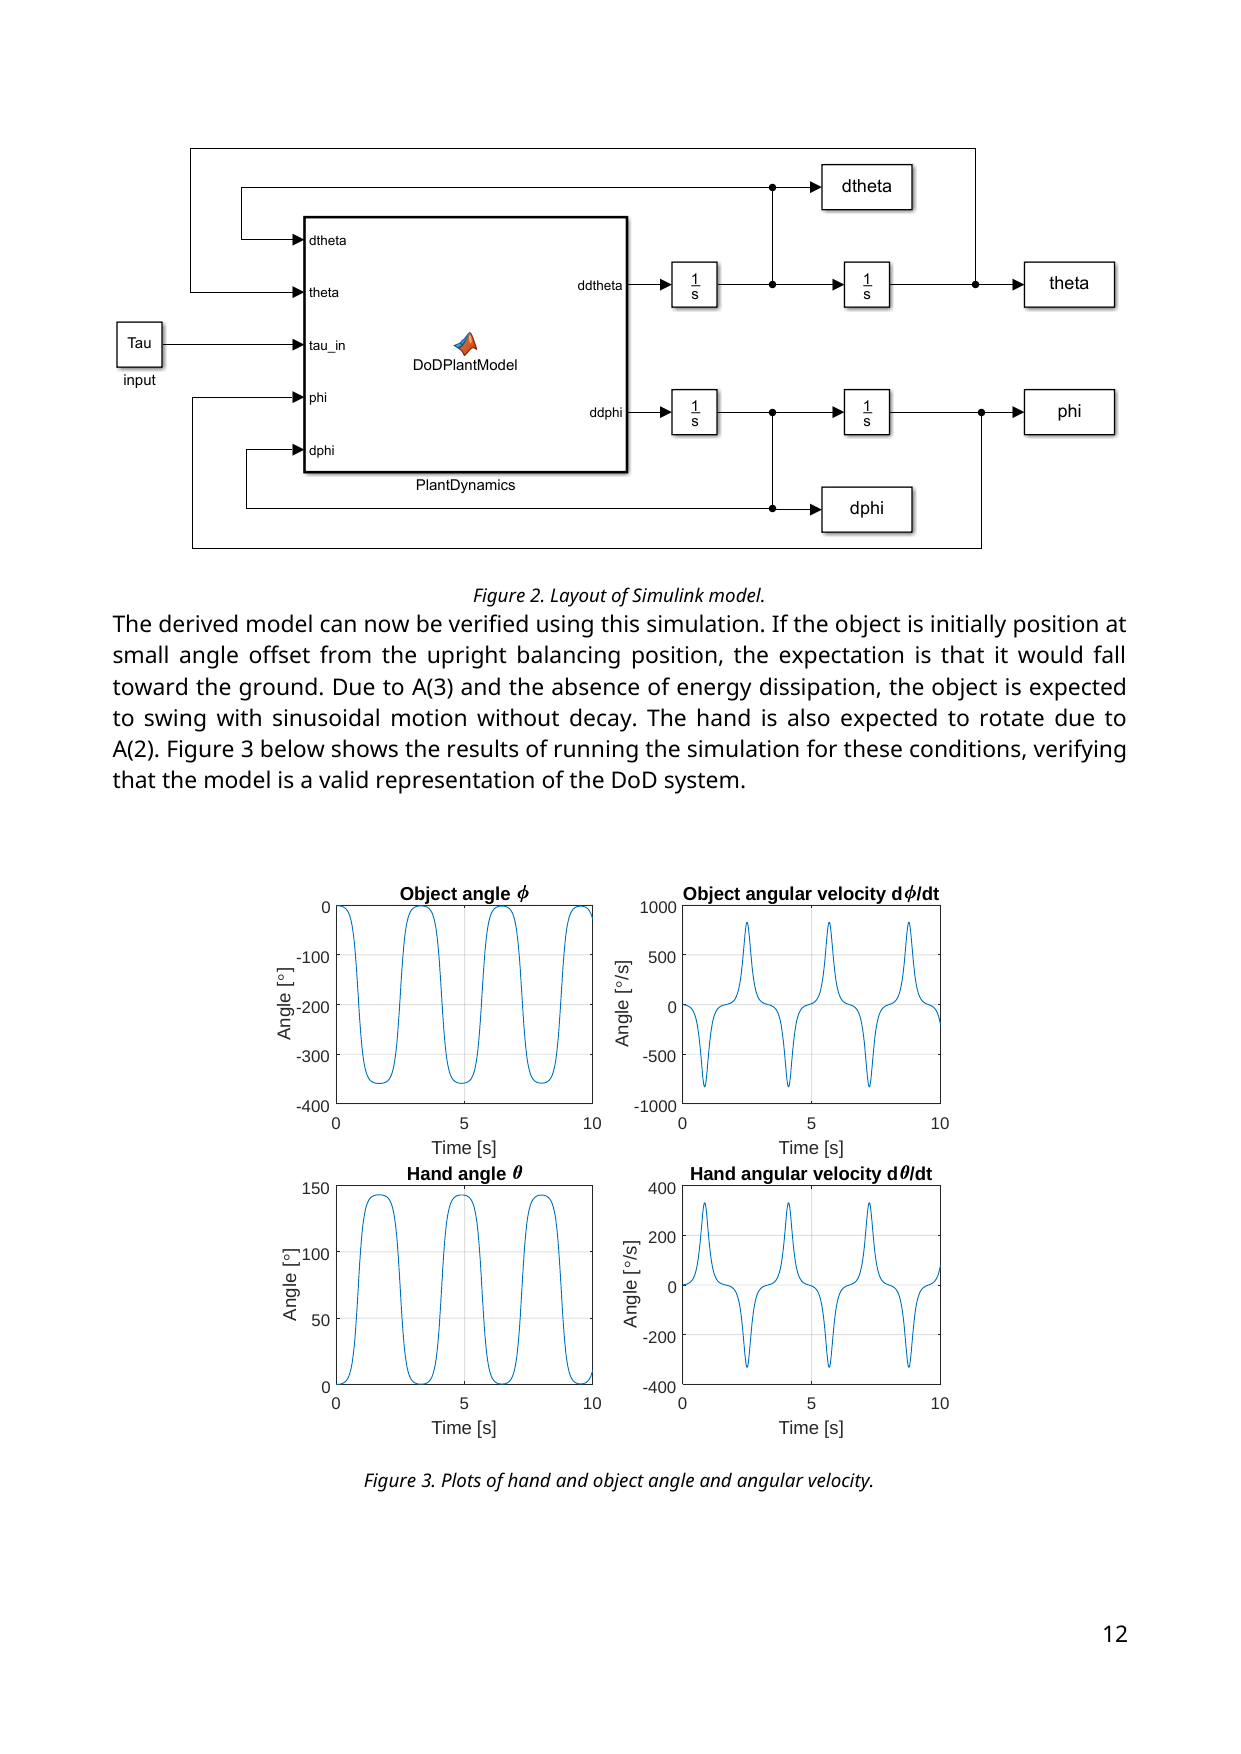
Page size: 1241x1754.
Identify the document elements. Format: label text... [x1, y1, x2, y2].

picture [112, 112, 1128, 566]
text The derived model can now be verified using this simulation. If the object is initially position at small angle offset from the upright balancing position, the expectation is that it would fall toward the ground. Due to A(3) and the absence of energy dissipation, the object is expected to swing with sinusoidal motion without decay. The hand is also expected to rotate due to A(2). Figure 3 below shows the results of running the simulation for these conditions, verifying that the model is a valid representation of the DoD system. [112, 608, 1128, 796]
